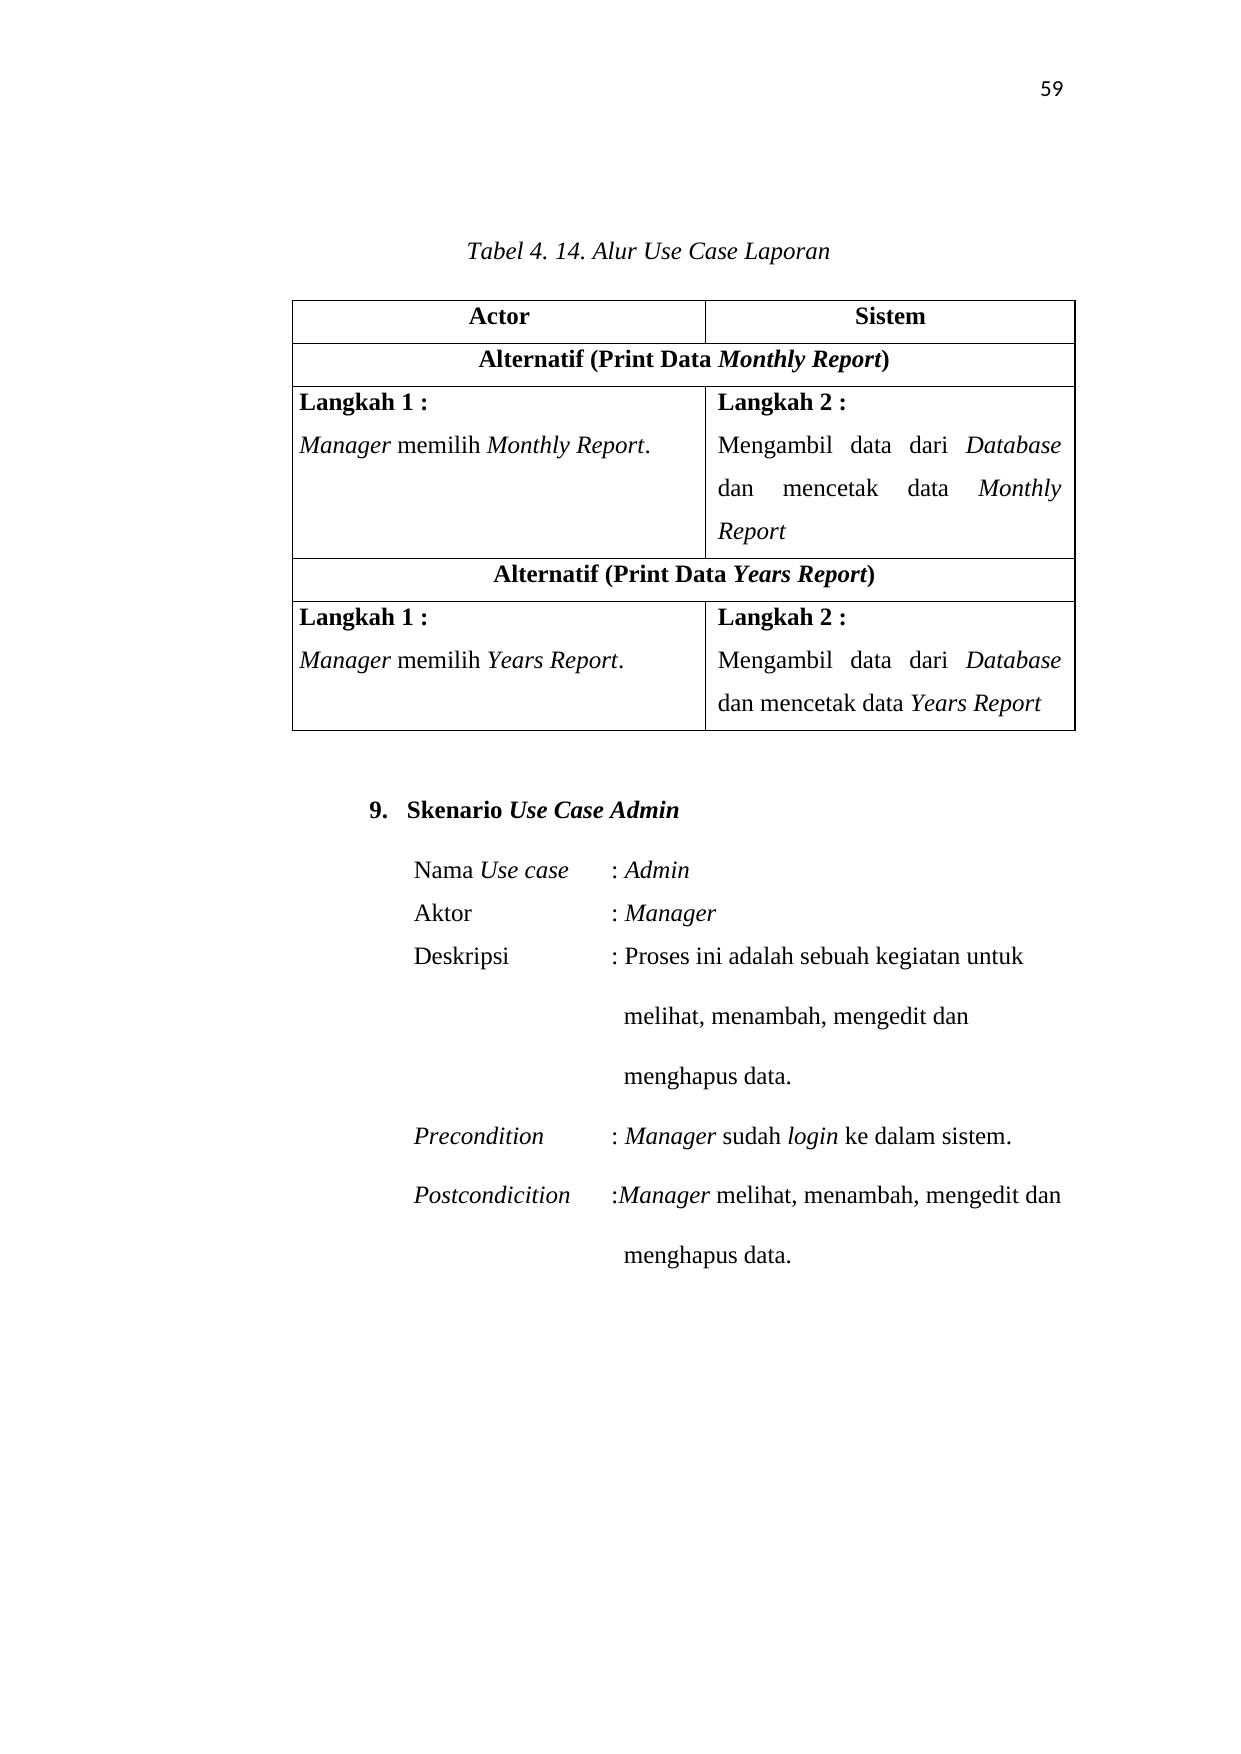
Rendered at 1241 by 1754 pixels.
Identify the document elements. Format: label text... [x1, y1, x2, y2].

text Tabel 4. 14. Alur Use Case Laporan [236, 236, 1063, 265]
table_cell Langkah 2 : Mengambil data dari Database dan mencetak data Monthly Report [706, 387, 1074, 558]
text Precondition : Manager sudah login ke dalam sistem. [413, 1121, 1063, 1149]
table_cell Alternatif (Print Data Years Report) [293, 559, 1074, 601]
table_cell Langkah 1 : Manager memilih Monthly Report. [293, 387, 705, 558]
table_header Sistem [706, 301, 1074, 343]
text 9. Skenario Use Case Admin [369, 795, 1063, 824]
text menghapus data. [611, 1061, 1063, 1090]
text Nama Use case : Admin [413, 855, 1063, 884]
text Deskripsi : Proses ini adalah sebuah kegiatan untuk [413, 941, 1063, 970]
text Postcondicition :Manager melihat, menambah, mengedit dan [413, 1181, 1063, 1209]
table_cell Langkah 2 : Mengambil data dari Database dan mencetak data Years Report [706, 602, 1074, 730]
table_cell Alternatif (Print Data Monthly Report) [293, 344, 1074, 386]
text menghapus data. [563, 1240, 1063, 1269]
table_header Actor [293, 301, 705, 343]
text Aktor : Manager [413, 898, 1063, 927]
text melihat, menambah, mengedit dan [563, 1001, 1063, 1030]
table_cell Langkah 1 : Manager memilih Years Report. [293, 602, 705, 730]
